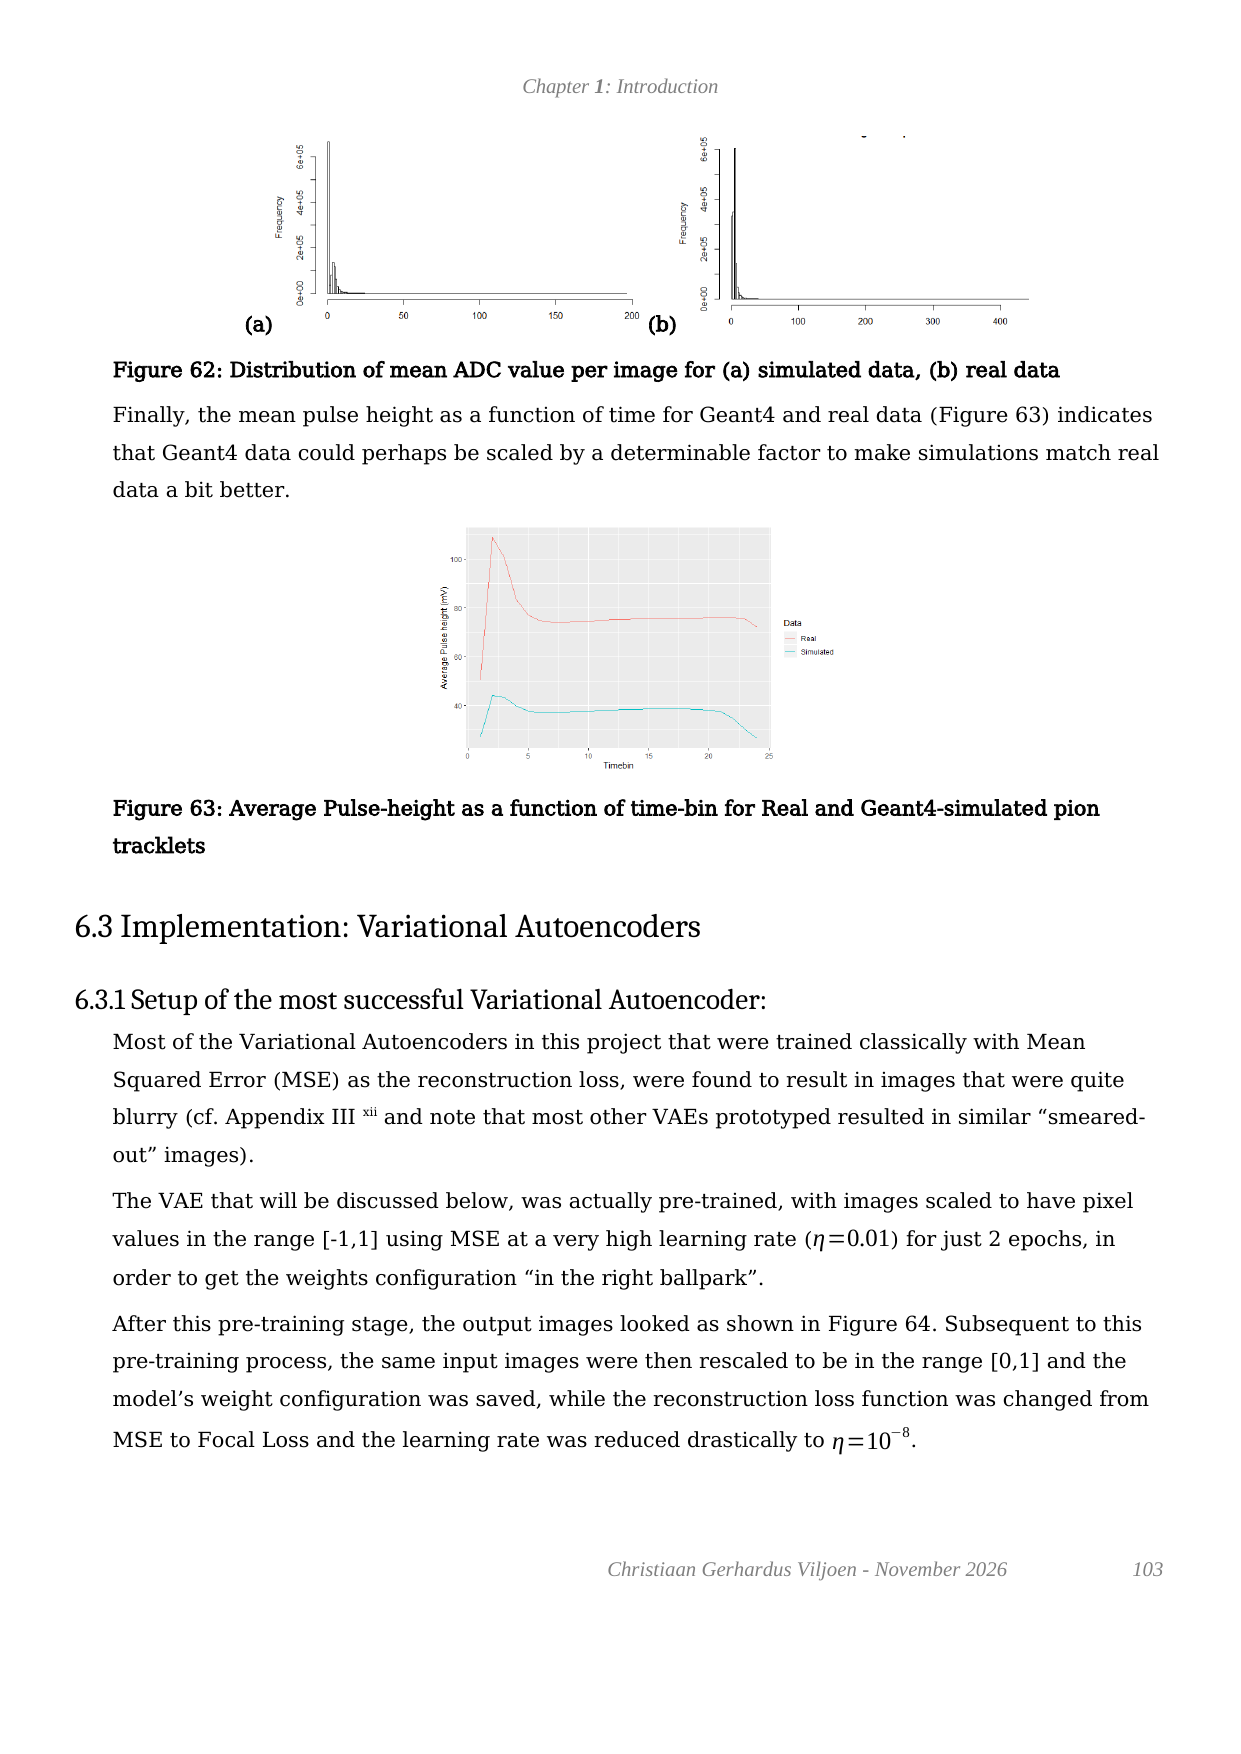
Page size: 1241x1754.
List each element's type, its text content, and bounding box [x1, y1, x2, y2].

subtitle Implementation: Variational Autoencoders [75, 907, 1165, 946]
text The VAE that will be discussed below, was actually pre-trained, with images scaled to have pixel values in the range [-1,1] using MSE at a very high learning rate () for just 2 epochs, in order to get the weights configuration “in the right ballpark”. [112, 1187, 1165, 1290]
picture [677, 136, 1035, 332]
subtitle Setup of the most successful Variational Autoencoder: [75, 983, 1165, 1017]
picture [273, 135, 647, 332]
picture [435, 523, 842, 774]
text Most of the Variational Autoencoders in this project that were trained classically with Mean Squared Error (MSE) as the reconstruction loss, were found to result in images that were quite blurry (cf. Appendix III and note that most other VAEs prototyped resulted in similar “smeared-out” images). [112, 1029, 1165, 1167]
